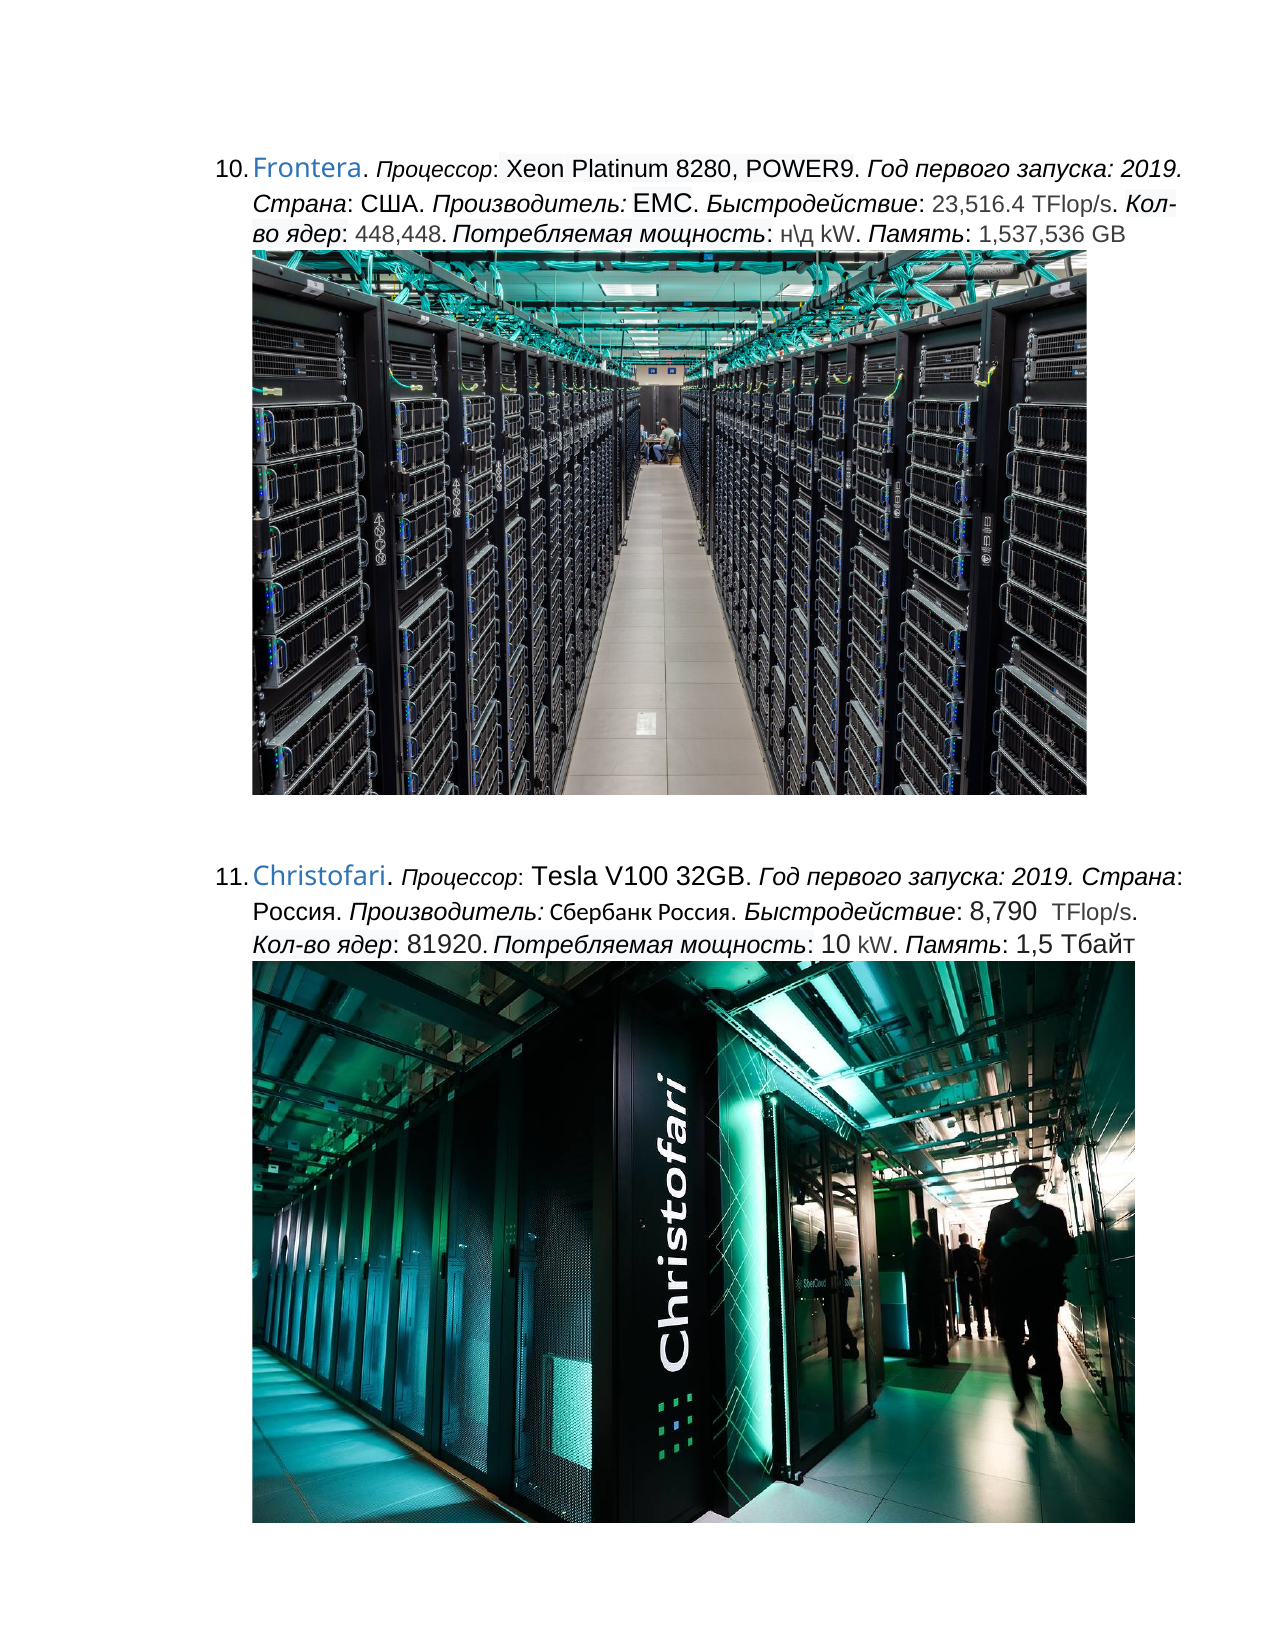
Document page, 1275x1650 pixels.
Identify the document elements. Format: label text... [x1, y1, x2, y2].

picture [252, 961, 1135, 1523]
picture [252, 250, 1087, 795]
list Frontera. Процессор: Xeon Platinum 8280, POWER9. Год первого запуска: 2019. Страна: США. Производитель: EMC. Быстродействие: 23,516.4 TFlop/s. Кол-во ядер: 448,448. Потребляемая мощность: н\д kW. Память: 1,537,536 GB [215, 148, 1186, 248]
list Christofari. Процессор: Tesla V100 32GB. Год первого запуска: 2019. Страна: Россия. Производитель: Сбербанк Россия. Быстродействие: 8,790 TFlop/s. Кол-во ядер: 81920. Потребляемая мощность: 10 kW. Память: 1,5 Тбайт [215, 857, 1186, 959]
